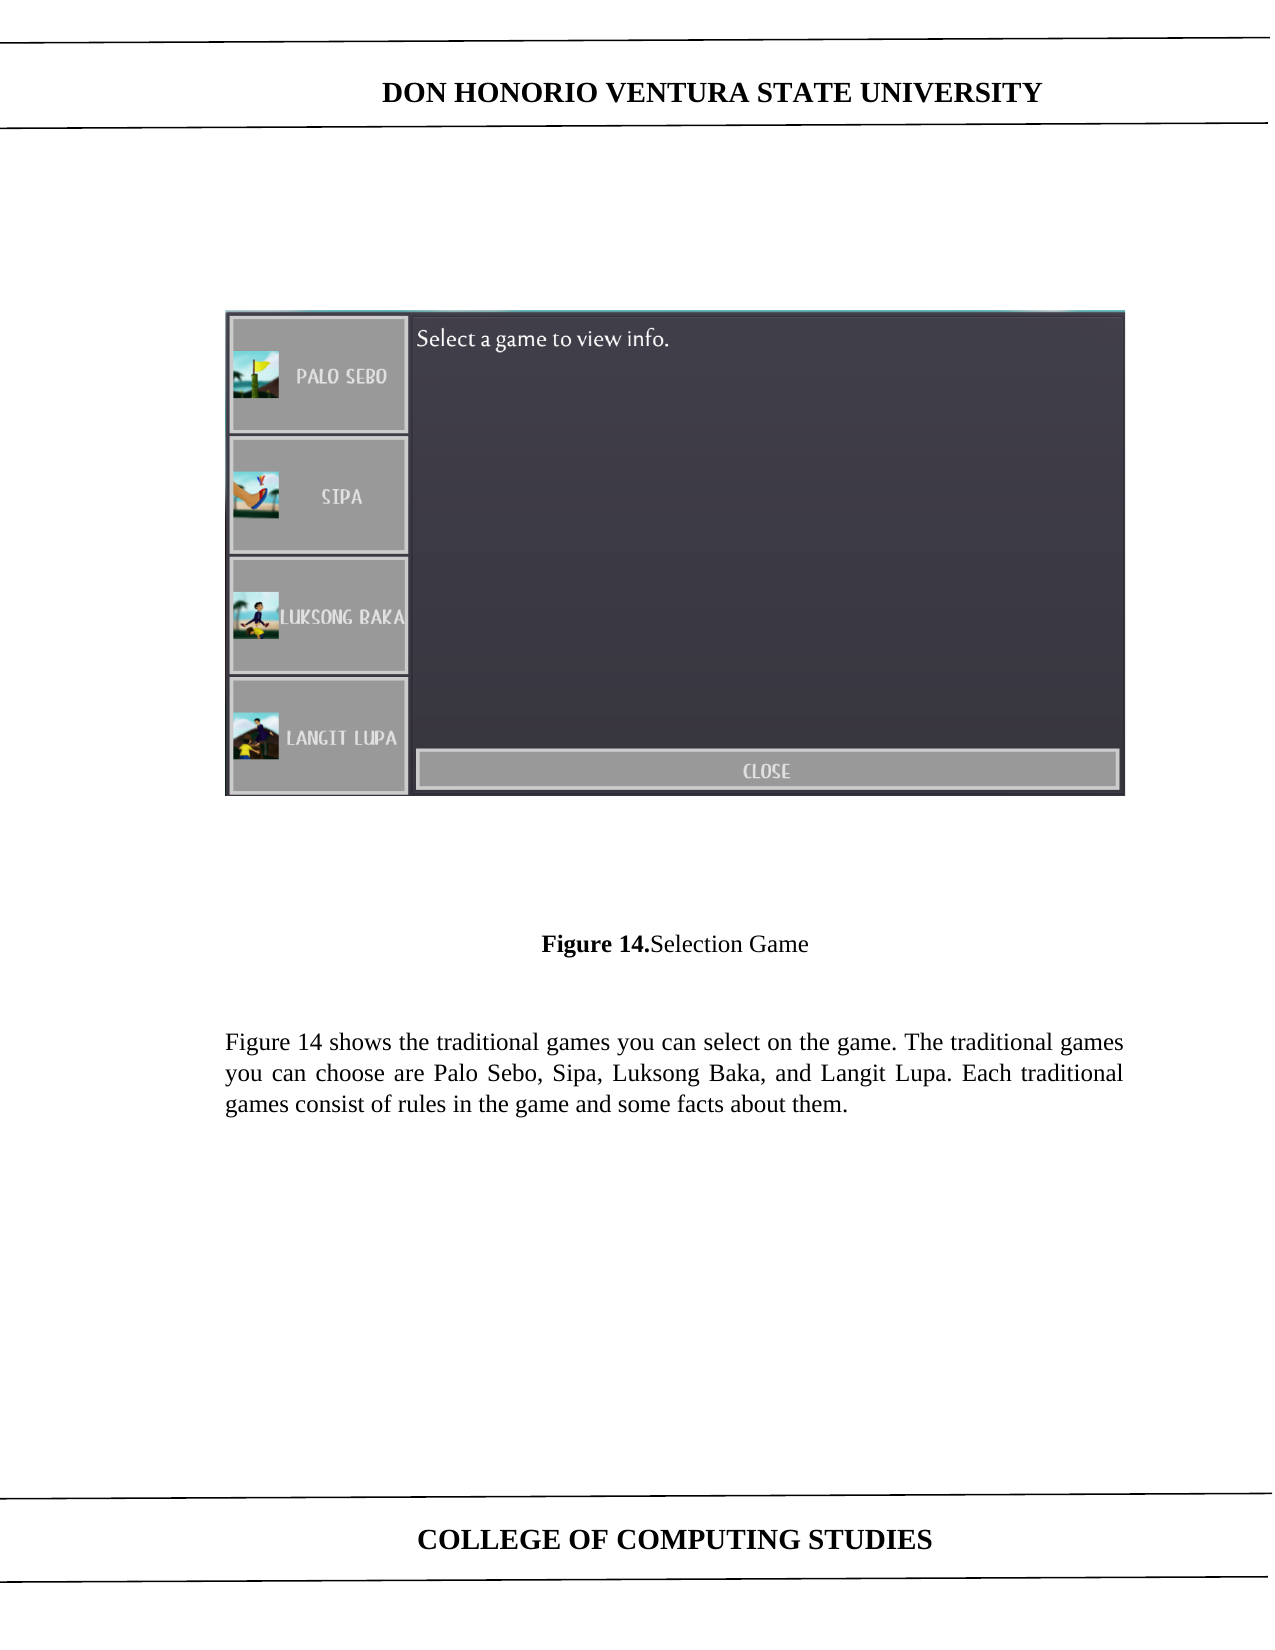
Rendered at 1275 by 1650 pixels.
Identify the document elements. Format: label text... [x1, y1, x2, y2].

text Figure 14 shows the traditional games you can select on the game. The traditional games you can choose are Palo Sebo, Sipa, Luksong Baka, and Langit Lupa. Each traditional games consist of rules in the game and some facts about them. [225, 1027, 1125, 1117]
picture [225, 310, 1125, 796]
text Figure 14.Selection Game [225, 929, 1125, 958]
